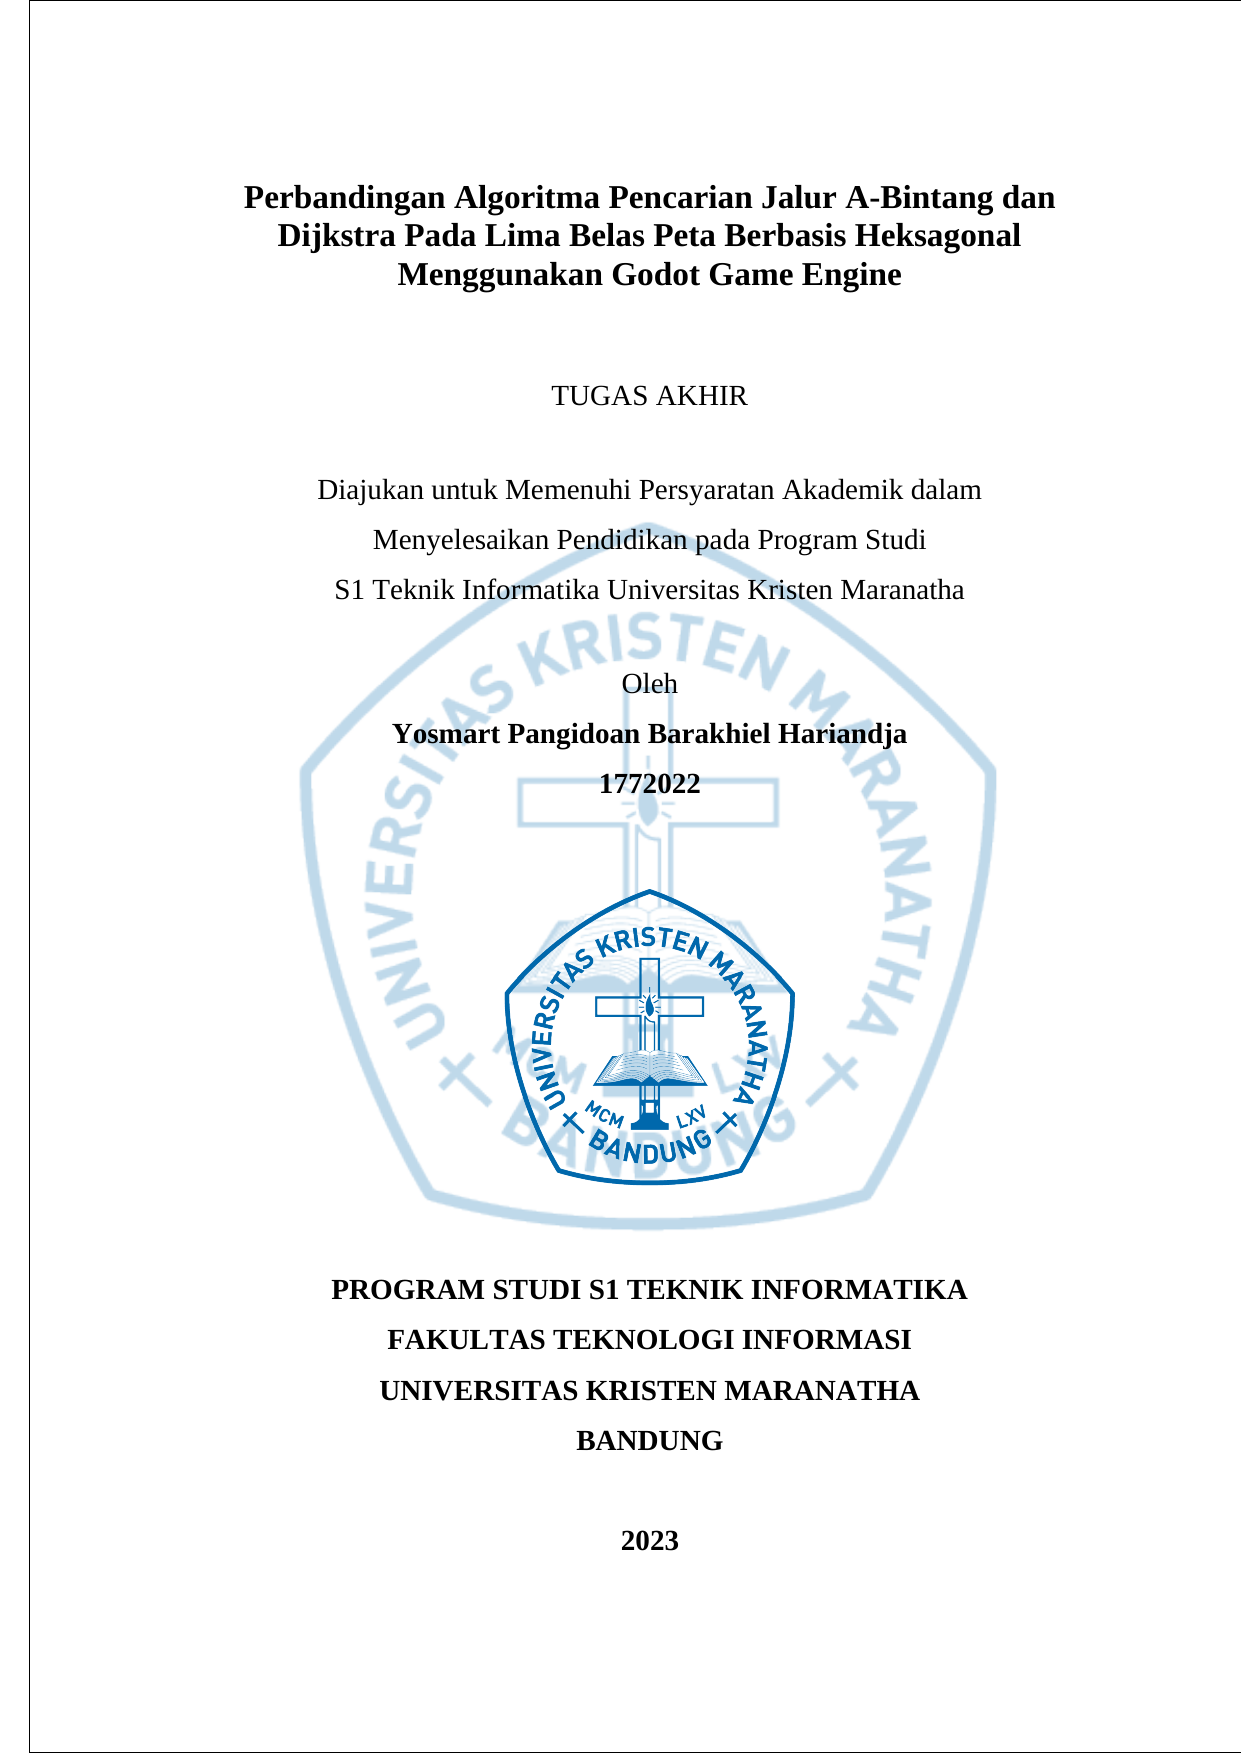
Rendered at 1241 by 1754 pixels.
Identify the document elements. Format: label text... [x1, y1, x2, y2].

picture [30, 1, 1241, 1752]
text FAKULTAS TEKNOLOGI INFORMASI [236, 1322, 1063, 1356]
text 2023 [236, 1523, 1063, 1557]
text UNIVERSITAS KRISTEN MARANATHA [236, 1373, 1063, 1406]
title Perbandingan Algoritma Pencarian Jalur A-Bintang dan Dijkstra Pada Lima Belas Peta Berbasis Heksagonal Menggunakan Godot Game Engine [236, 177, 1063, 292]
text S1 Teknik Informatika Universitas Kristen Maranatha [236, 572, 1063, 606]
text Oleh [236, 666, 1063, 699]
text Diajukan untuk Memenuhi Persyaratan Akademik dalam [236, 472, 1063, 505]
text BANDUNG [236, 1423, 1063, 1456]
text Menyelesaikan Pendidikan pada Program Studi [236, 522, 1063, 556]
text 1772022 [236, 767, 1063, 800]
text Yosmart Pangidoan Barakhiel Hariandja [236, 716, 1063, 750]
text TUGAS AKHIR [236, 378, 1063, 412]
text PROGRAM STUDI S1 TEKNIK INFORMATIKA [236, 1272, 1063, 1306]
